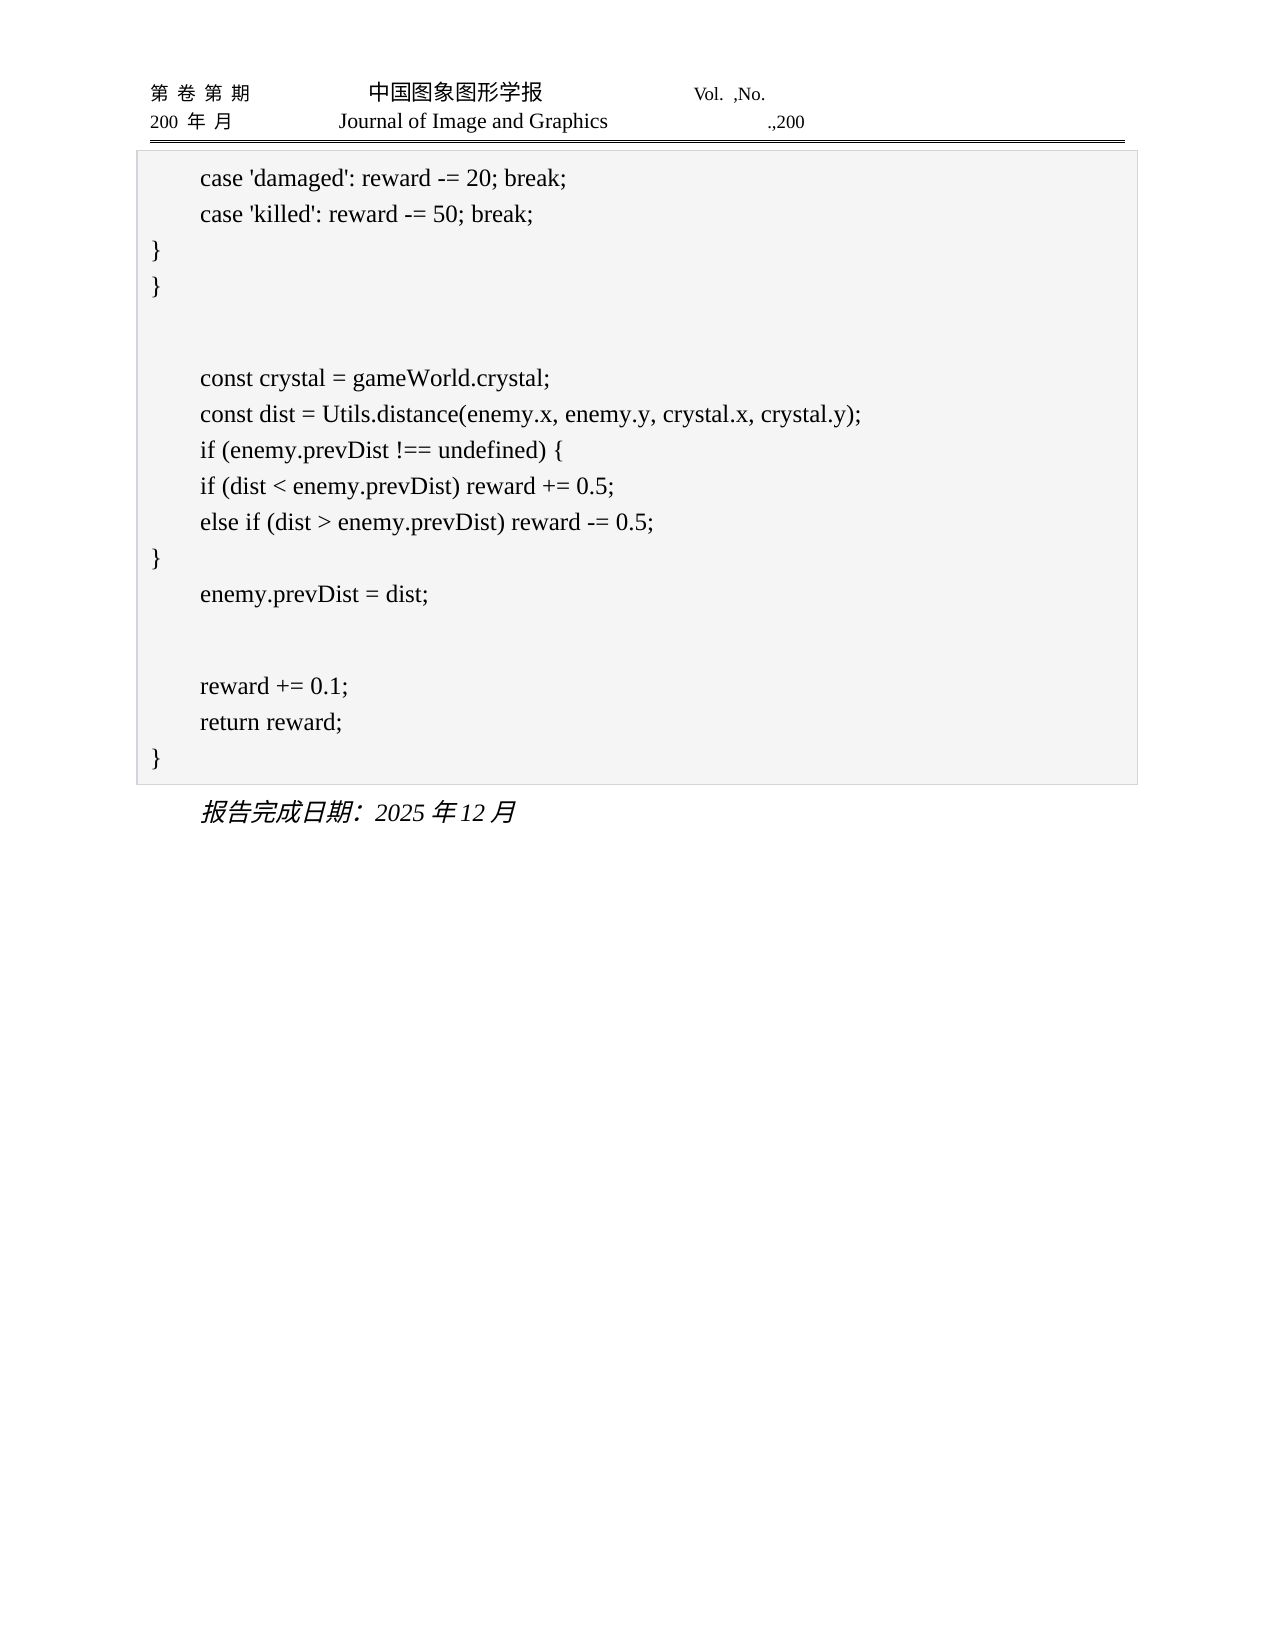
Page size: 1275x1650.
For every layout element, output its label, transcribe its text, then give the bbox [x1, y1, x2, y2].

text } [138, 258, 1137, 300]
text if (dist < enemy.prevDist) reward += 0.5; [138, 457, 1137, 493]
text if (enemy.prevDist !== undefined) { [138, 422, 1137, 457]
text enemy.prevDist = dist; [138, 565, 1137, 608]
text case 'killed': reward -= 50; break; [138, 186, 1137, 222]
text case 'damaged': reward -= 20; break; [138, 151, 1137, 186]
text 报告完成日期：2025年12月 [150, 792, 1125, 828]
text const crystal = gameWorld.crystal; [138, 350, 1137, 386]
text } [138, 222, 1137, 258]
text } [138, 729, 1137, 784]
text return reward; [138, 693, 1137, 729]
text const dist = Utils.distance(enemy.x, enemy.y, crystal.x, crystal.y); [138, 386, 1137, 422]
text } [138, 529, 1137, 565]
text else if (dist > enemy.prevDist) reward -= 0.5; [138, 493, 1137, 529]
text reward += 0.1; [138, 657, 1137, 693]
